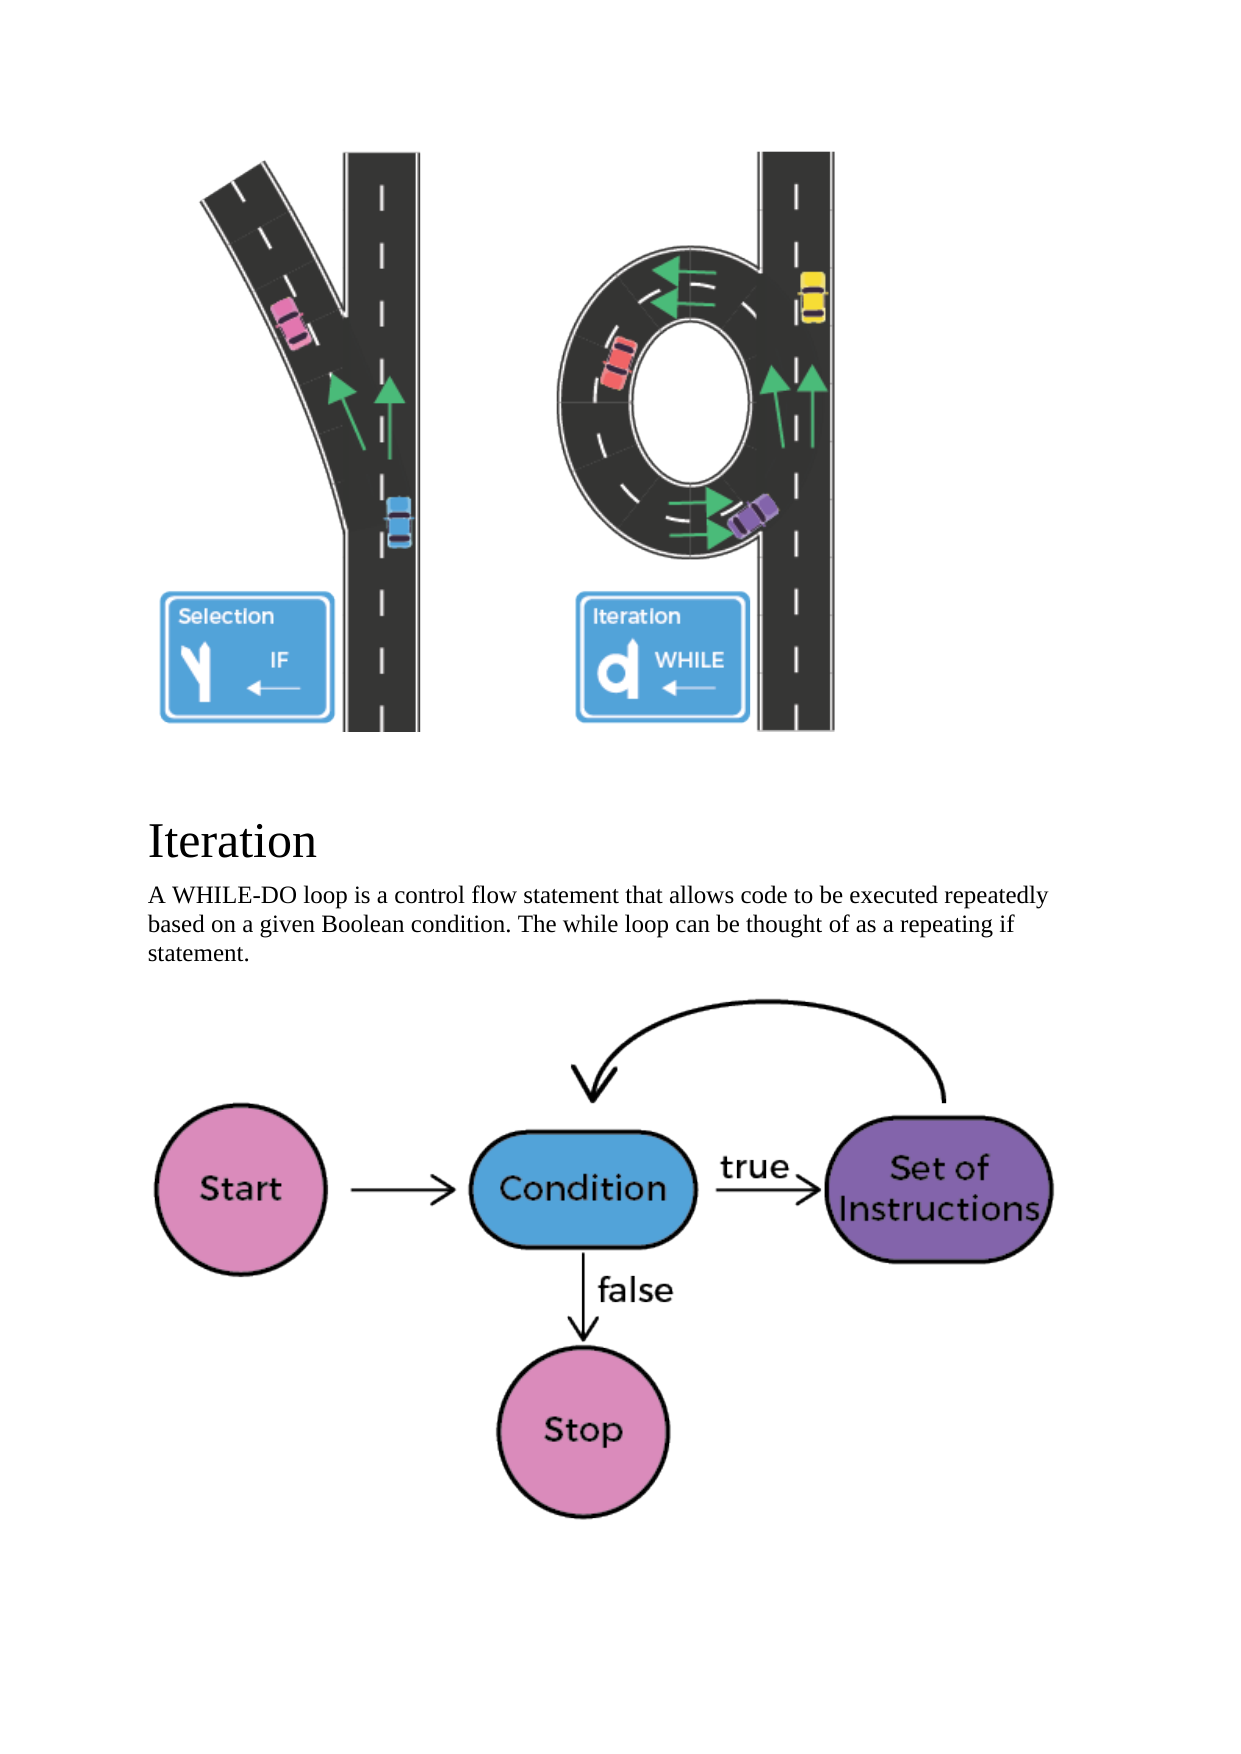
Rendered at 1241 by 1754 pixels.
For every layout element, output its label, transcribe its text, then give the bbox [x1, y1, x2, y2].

subtitle Iteration [148, 810, 1093, 868]
picture [147, 147, 857, 732]
text A WHILE-DO loop is a control flow statement that allows code to be executed repeatedly based on a given Boolean condition. The while loop can be thought of as a repeating if statement. [148, 880, 1093, 967]
picture [147, 991, 1064, 1528]
